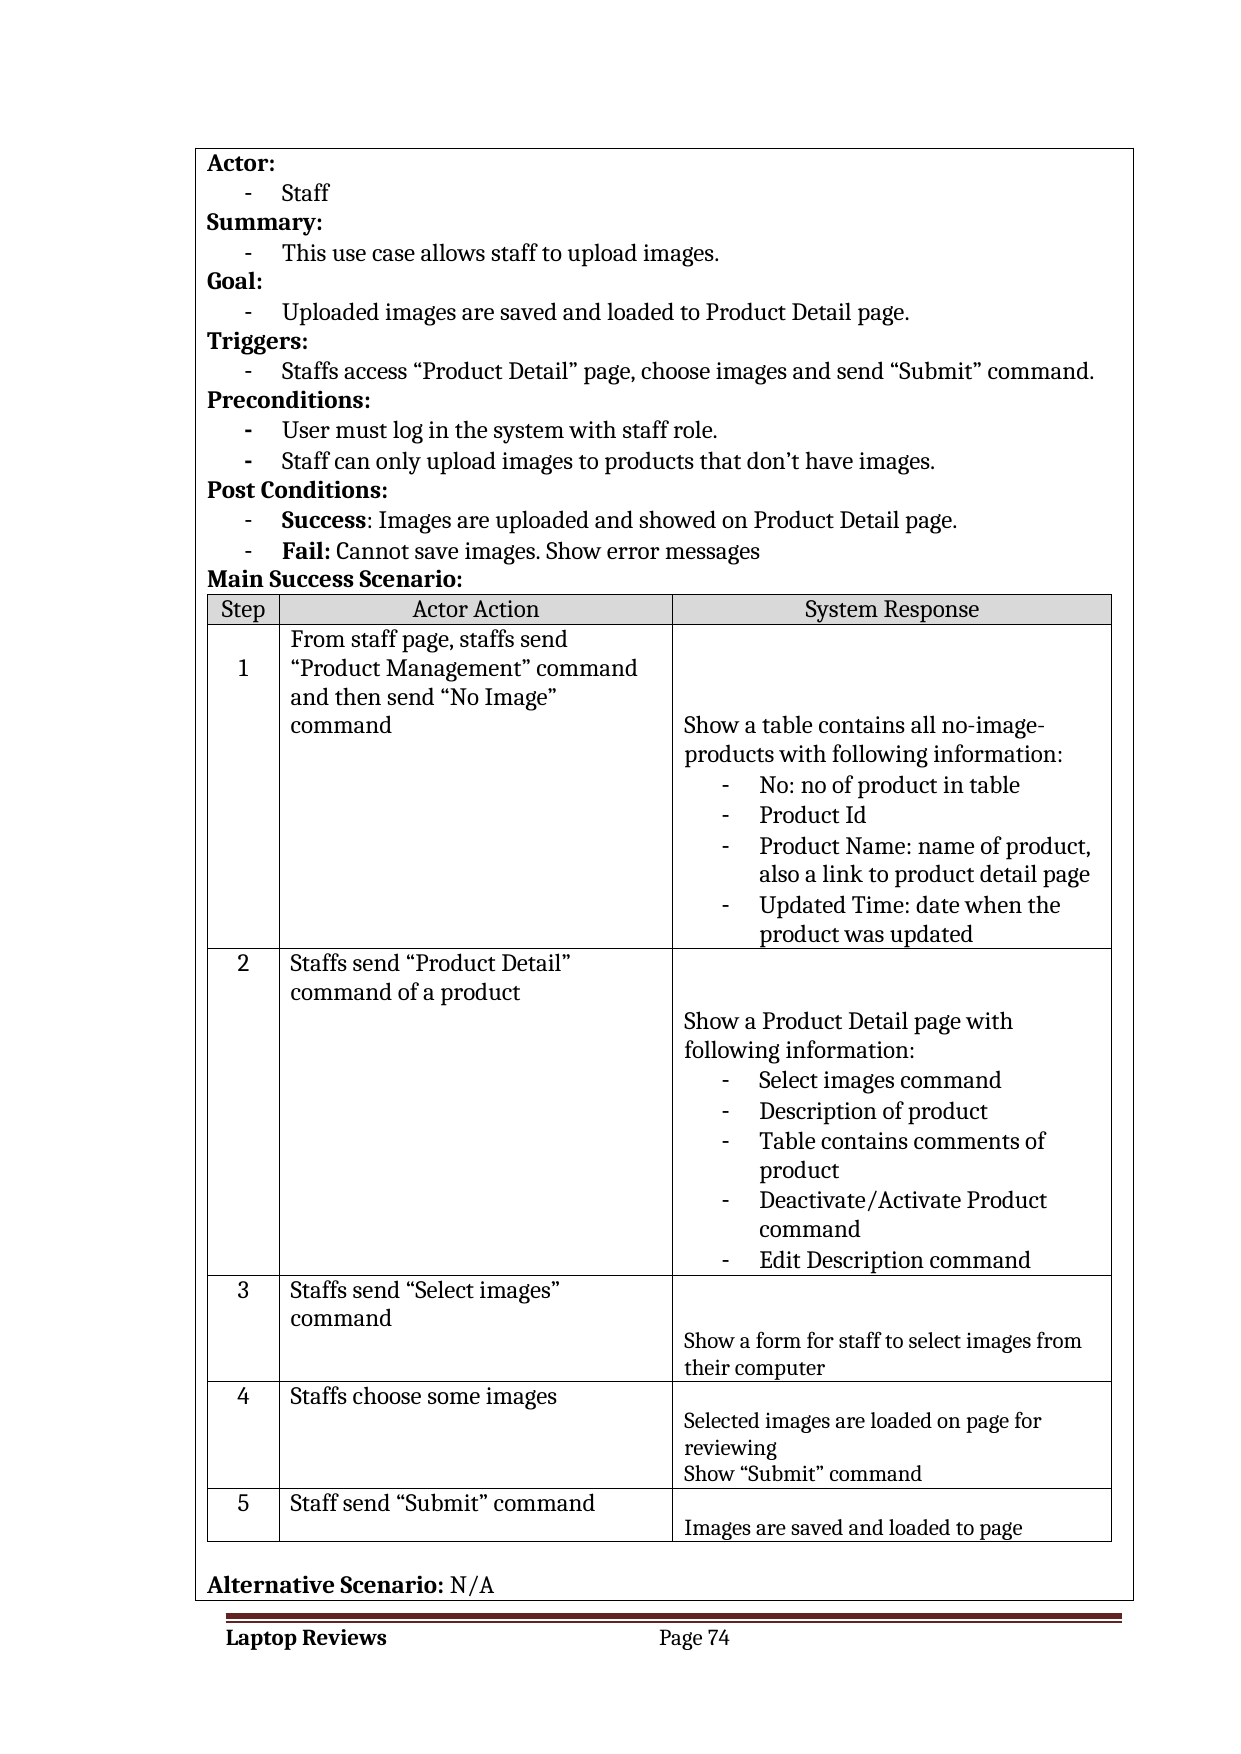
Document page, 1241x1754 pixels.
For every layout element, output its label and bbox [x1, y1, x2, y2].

table_cell [196, 149, 1133, 1600]
